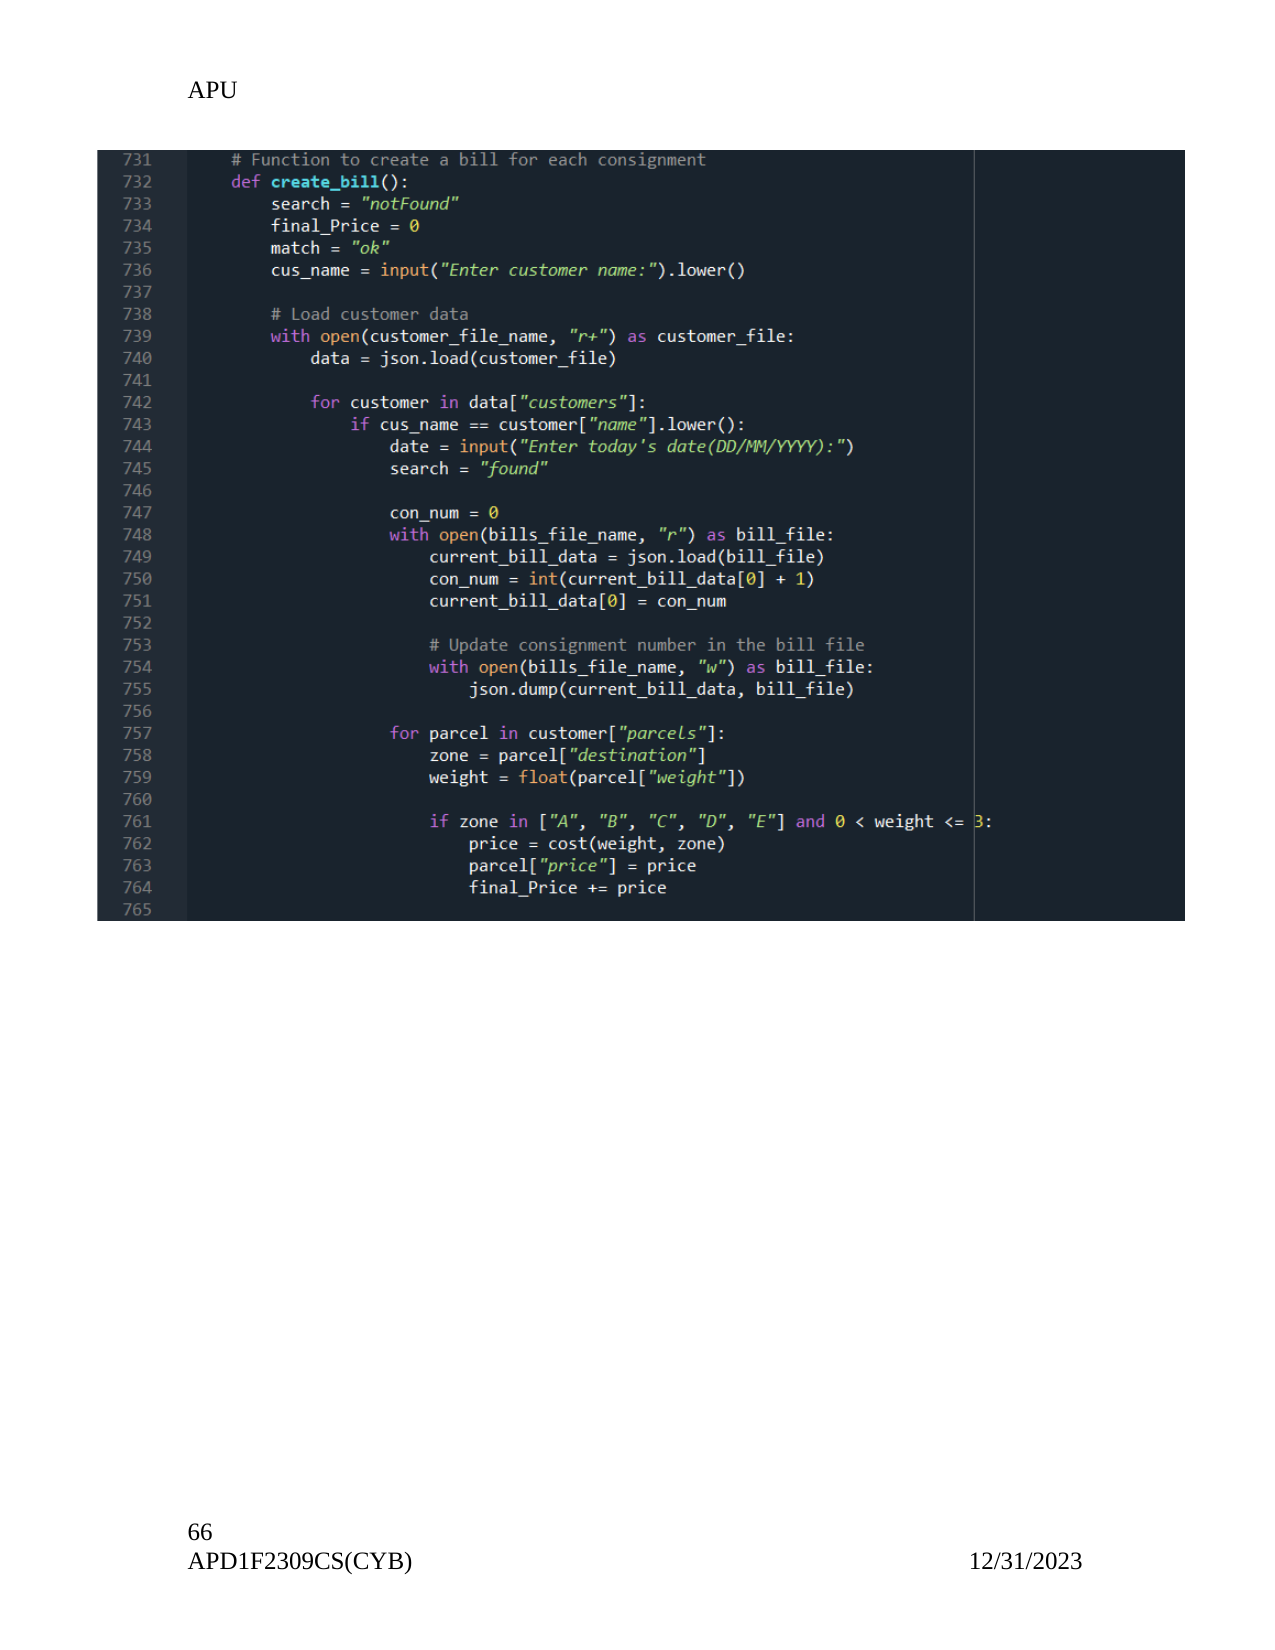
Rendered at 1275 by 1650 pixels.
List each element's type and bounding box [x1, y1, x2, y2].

picture [97, 150, 1185, 921]
